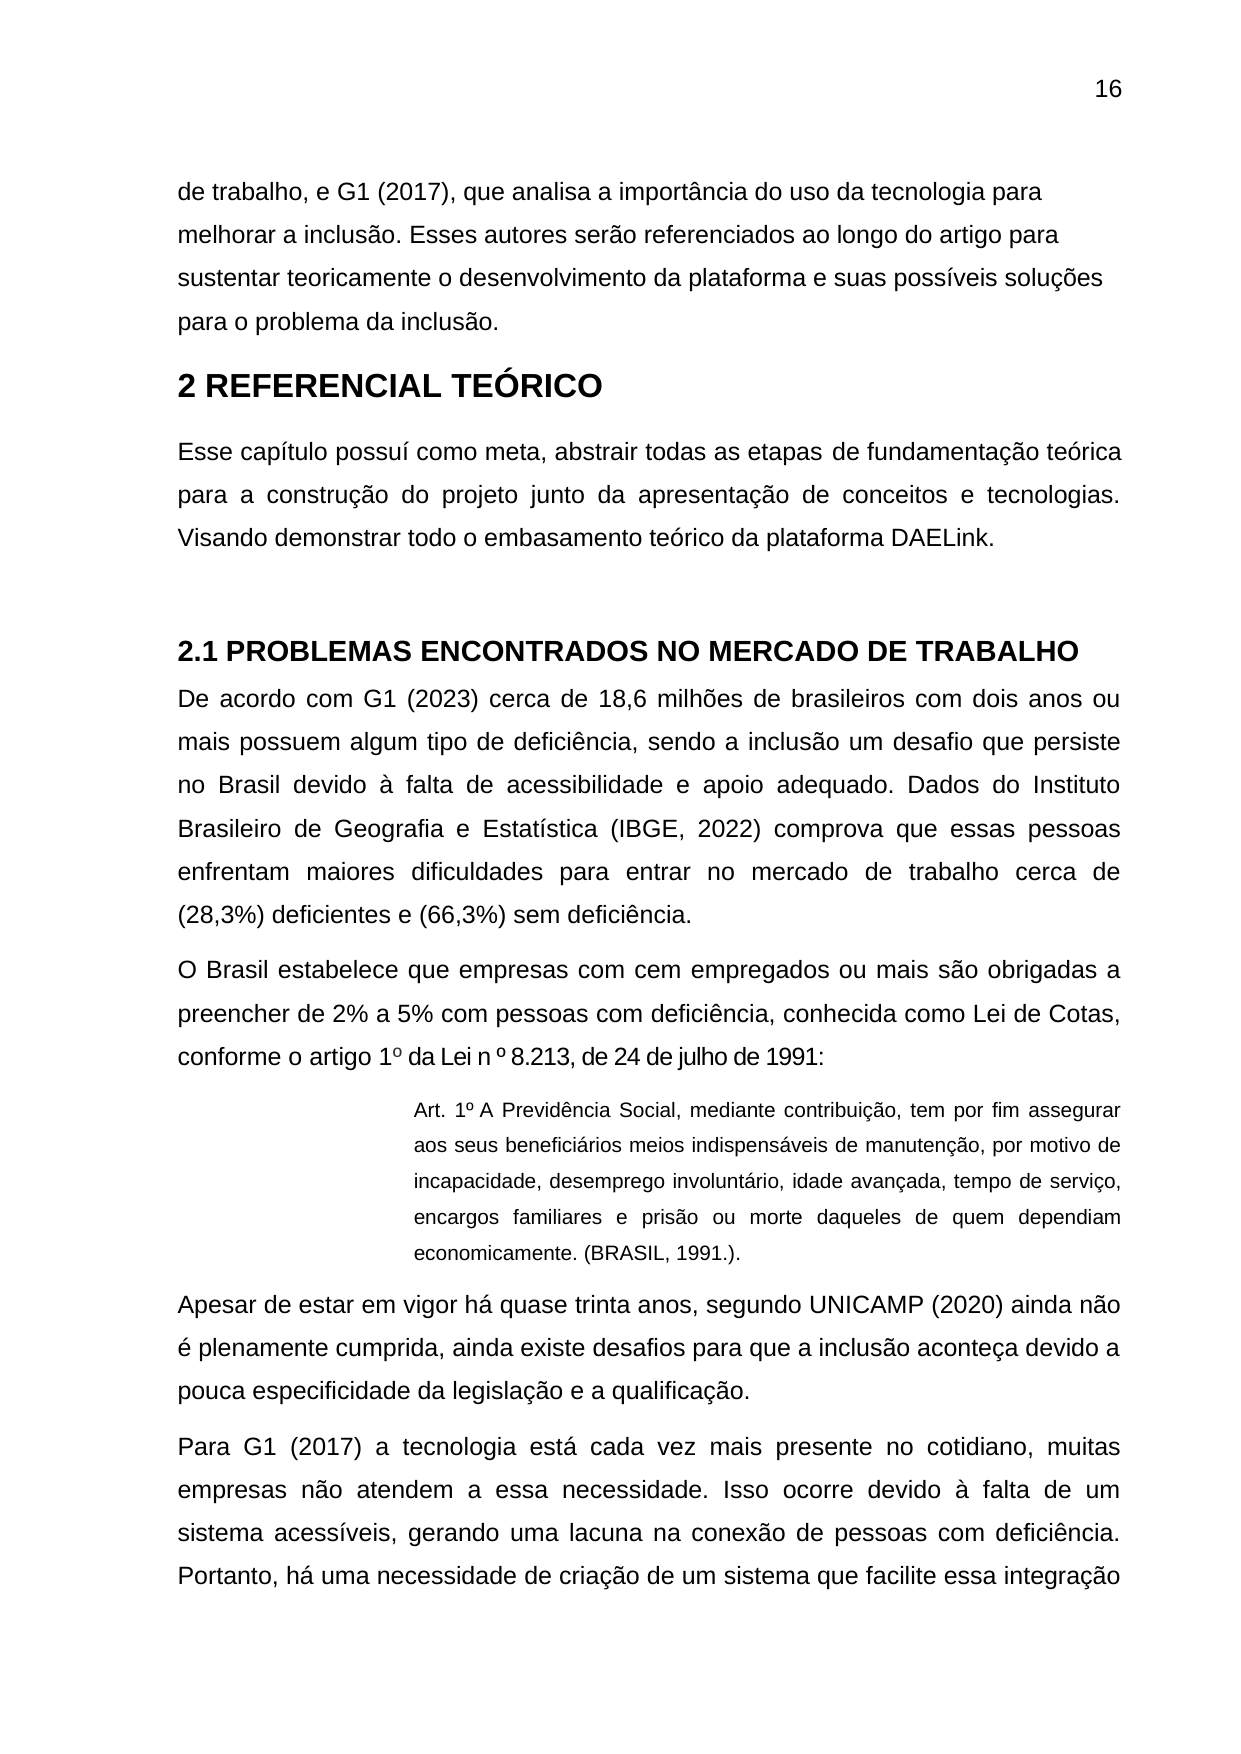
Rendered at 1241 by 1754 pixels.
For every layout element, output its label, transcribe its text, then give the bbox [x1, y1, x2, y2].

text O Brasil estabelece que empresas com cem empregados ou mais são obrigadas a preencher de 2% a 5% com pessoas com deficiência, conhecida como Lei de Cotas, conforme o artigo 1º da Lei n º 8.213, de 24 de julho de 1991: [177, 956, 1122, 1071]
text Apesar de estar em vigor há quase trinta anos, segundo UNICAMP (2020) ainda não é plenamente cumprida, ainda existe desafios para que a inclusão aconteça devido a pouca especificidade da legislação e a qualificação. [177, 1289, 1122, 1404]
text Art. 1º A Previdência Social, mediante contribuição, tem por fim assegurar aos seus beneficiários meios indispensáveis de manutenção, por motivo de incapacidade, desemprego involuntário, idade avançada, tempo de serviço, encargos familiares e prisão ou morte daqueles de quem dependiam economicamente. (BRASIL, 1991.). [413, 1097, 1122, 1265]
text 2.1 Problemas encontrados no mercado de Trabalho [177, 634, 1122, 667]
text Esse capítulo possuí como meta, abstrair todas as etapas de fundamentação teórica para a construção do projeto junto da apresentação de conceitos e tecnologias. Visando demonstrar todo o embasamento teórico da plataforma DAELink. [177, 436, 1122, 551]
text 2 REFERENCIAL TEÓRICO [177, 366, 1122, 405]
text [177, 177, 1122, 335]
text De acordo com G1 (2023) cerca de 18,6 milhões de brasileiros com dois anos ou mais possuem algum tipo de deficiência, sendo a inclusão um desafio que persiste no Brasil devido à falta de acessibilidade e apoio adequado. Dados do Instituto Brasileiro de Geografia e Estatística (IBGE, 2022) comprova que essas pessoas enfrentam maiores dificuldades para entrar no mercado de trabalho cerca de (28,3%) deficientes e (66,3%) sem deficiência. [177, 684, 1122, 929]
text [177, 1431, 1122, 1589]
